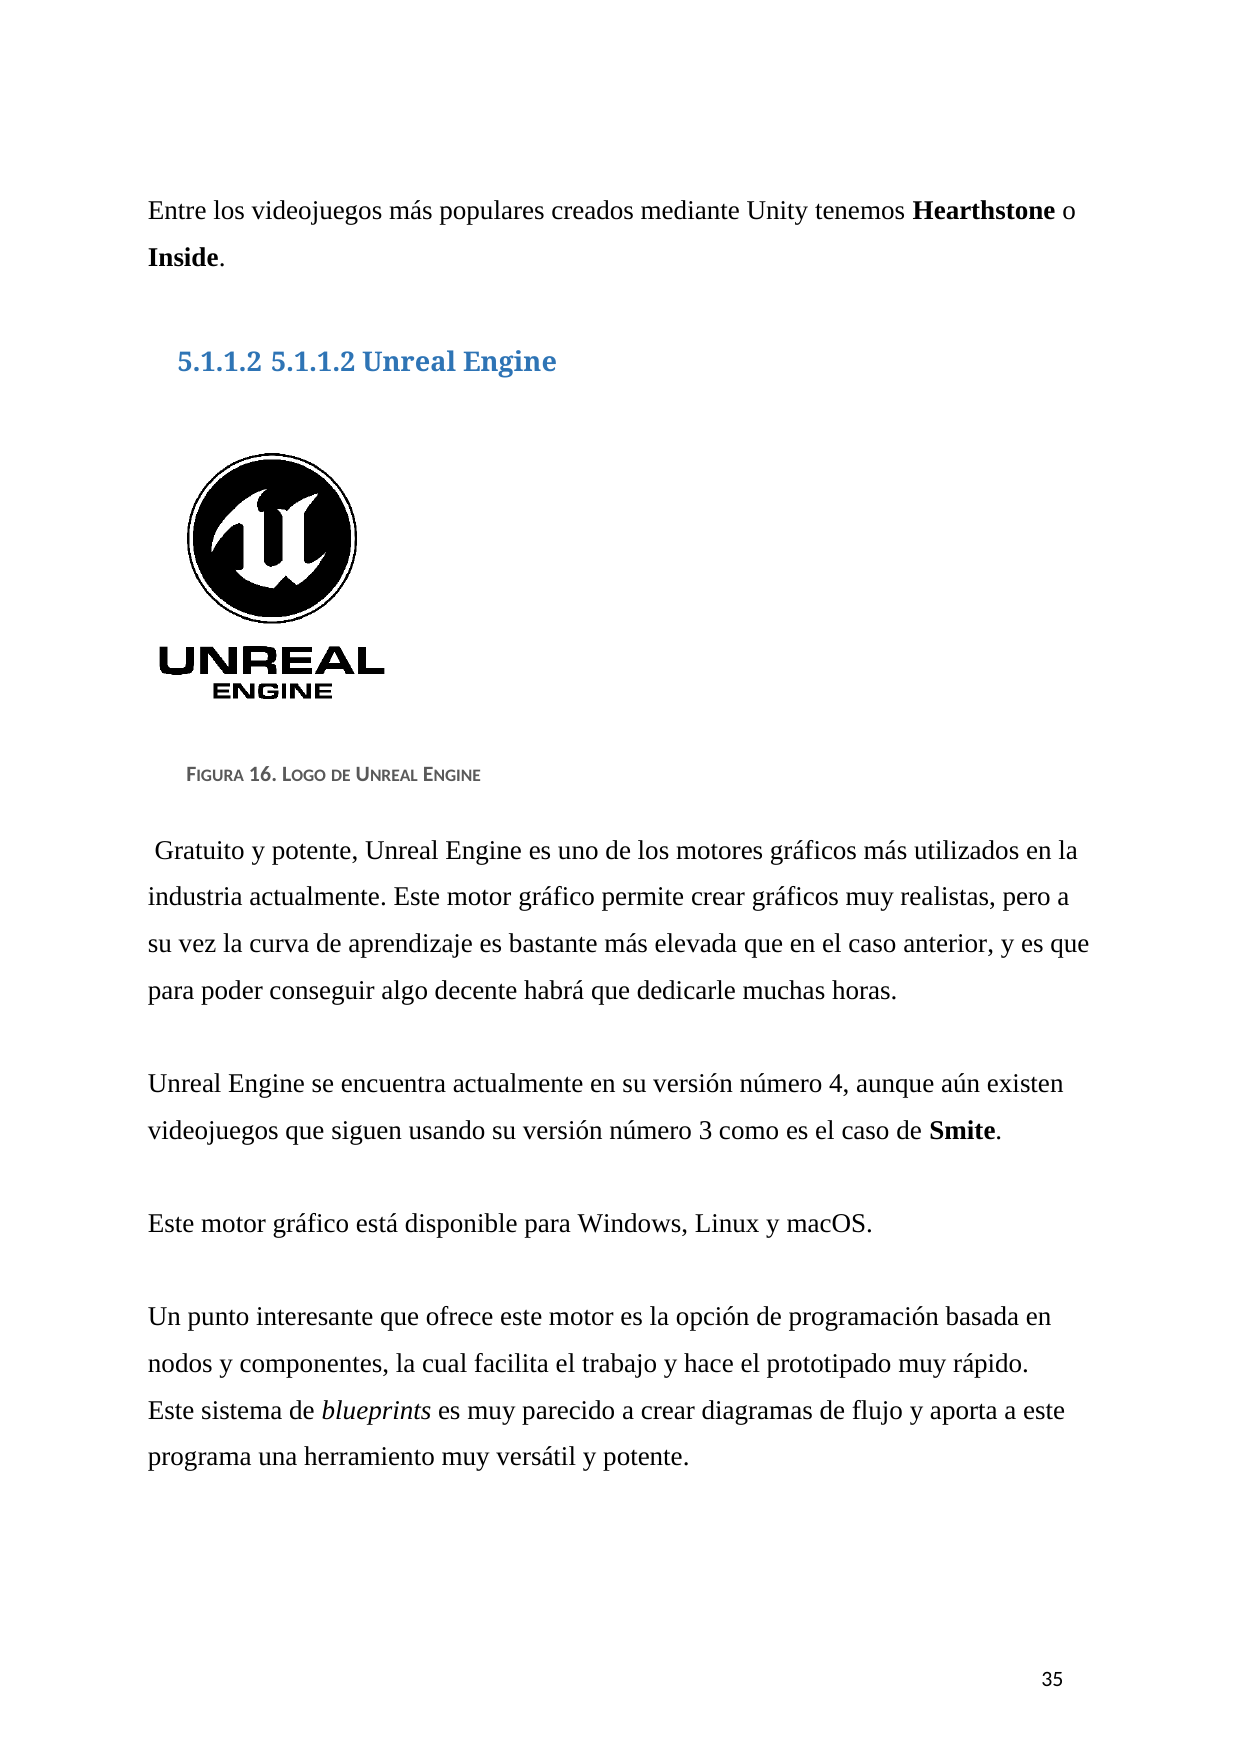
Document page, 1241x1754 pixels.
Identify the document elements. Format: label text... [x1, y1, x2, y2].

text Gratuito y potente, Unreal Engine es uno de los motores gráficos más utilizados en la industria actualmente. Este motor gráfico permite crear gráficos muy realistas, pero a su vez la curva de aprendizaje es bastante más elevada que en el caso anterior, y es que para poder conseguir algo decente habrá que dedicarle muchas horas. [148, 787, 1092, 1005]
picture [159, 453, 385, 699]
text Figura . Logo de Unreal Engine [177, 761, 1092, 787]
text Entre los videojuegos más populares creados mediante Unity tenemos Hearthstone o Inside. [148, 148, 1092, 272]
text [148, 1021, 1092, 1472]
subtitle 5.1.1.2 Unreal Engine [177, 343, 1092, 435]
